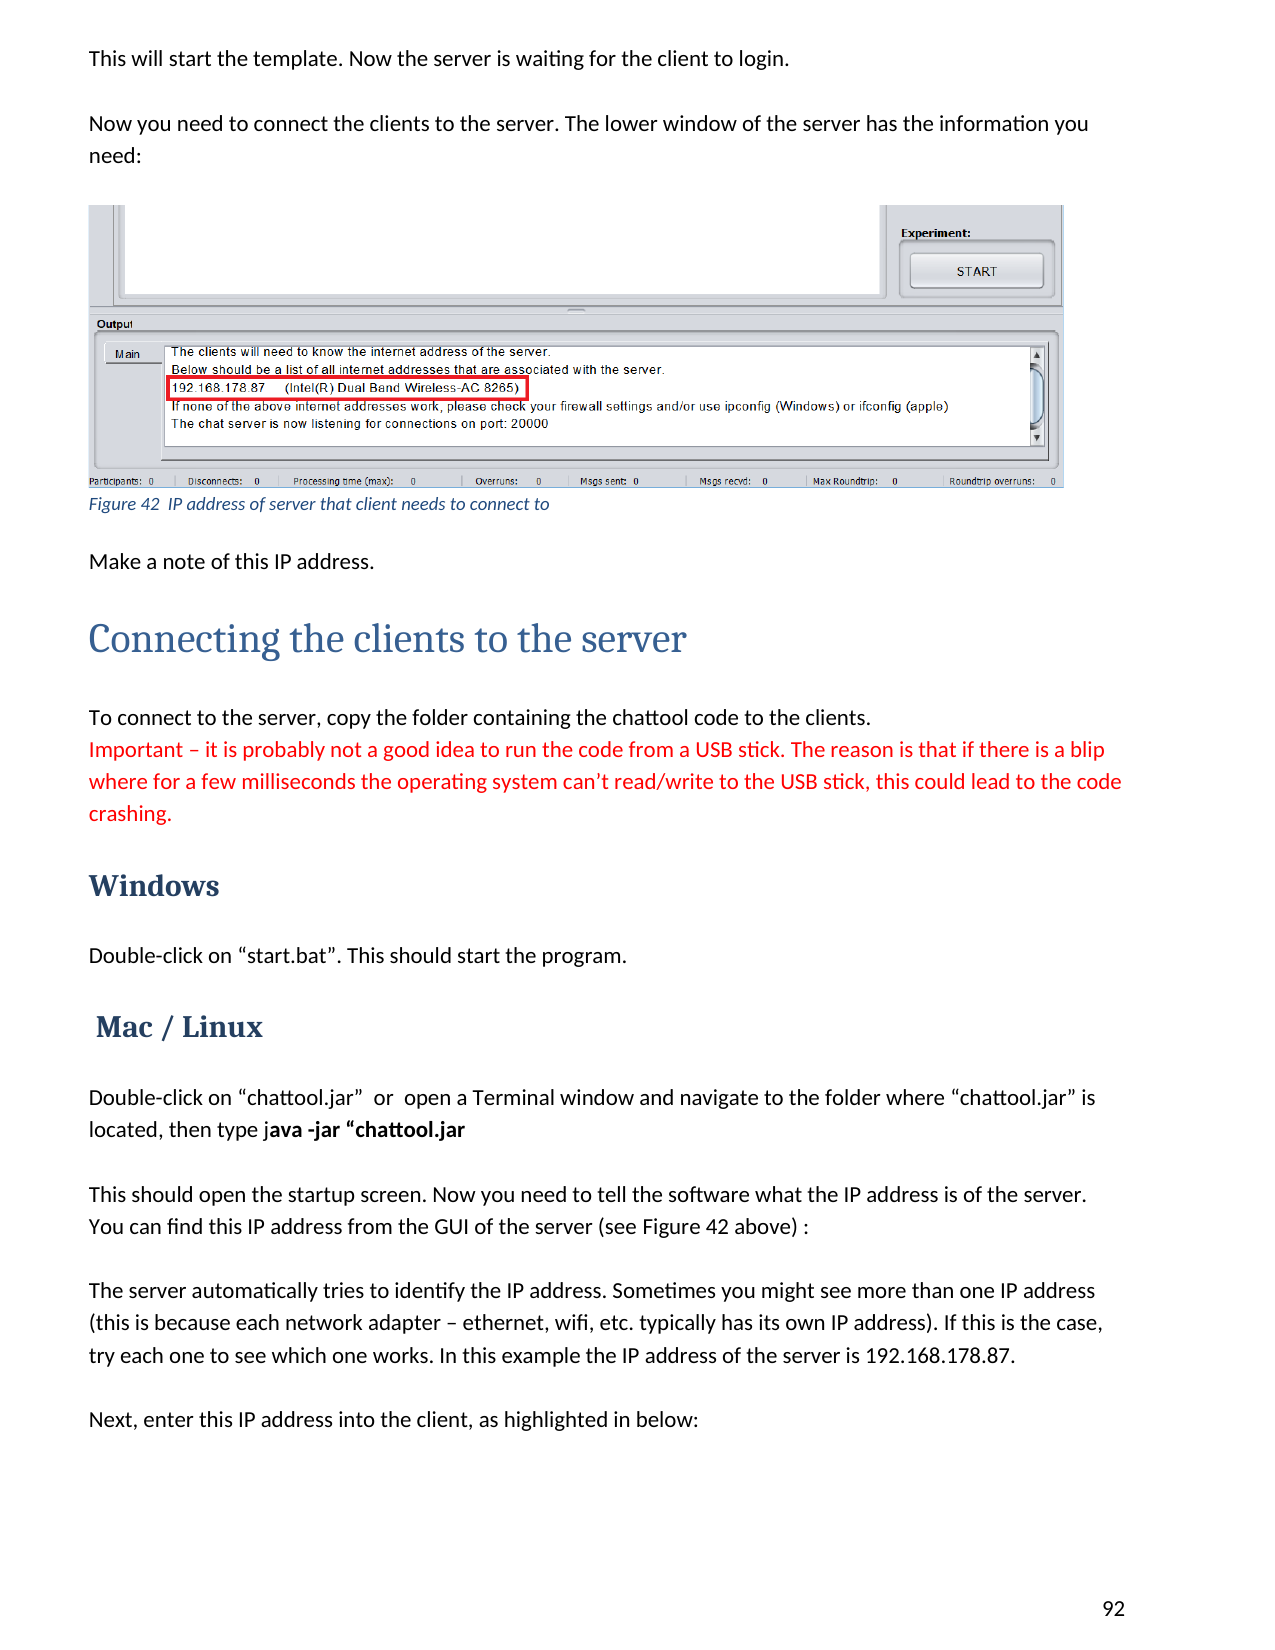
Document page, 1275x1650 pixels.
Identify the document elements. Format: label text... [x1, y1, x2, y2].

subtitle Connecting the clients to the server [89, 615, 1125, 663]
text This will start the template. Now the server is waiting for the client to login. [89, 44, 1125, 72]
text Double-click on “start.bat”. This should start the program. [89, 941, 1125, 969]
picture [88, 205, 1064, 488]
subtitle Mac / Linux [89, 1010, 1125, 1046]
text Next, enter this IP address into the client, as highlighted in below: [89, 1405, 1125, 1433]
text Double-click on “chattool.jar” or open a Terminal window and navigate to the folder where “chattool.jar” is located, then type java -jar “chattool.jar [89, 1083, 1125, 1143]
subtitle Windows [89, 868, 1125, 904]
text Now you need to connect the clients to the server. The lower window of the server has the information you need: [89, 109, 1125, 169]
text This should open the startup screen. Now you need to tell the software what the IP address is of the server. You can find this IP address from the GUI of the server (see Figure 42 above) : [89, 1180, 1125, 1240]
text To connect to the server, copy the folder containing the chattool code to the clients. [89, 703, 1125, 731]
text Make a note of this IP address. [89, 547, 1125, 575]
text Important – it is probably not a good idea to run the code from a USB stick. The reason is that if there is a blip where for a few milliseconds the operating system can’t read/write to the USB stick, this could lead to the code crashing. [89, 735, 1125, 827]
text The server automatically tries to identify the IP address. Sometimes you might see more than one IP address (this is because each network adapter – ethernet, wifi, etc. typically has its own IP address). If this is the case, try each one to see which one works. In this example the IP address of the server is 192.168.178.87. [89, 1276, 1125, 1369]
text Figure 42 IP address of server that client needs to connect to [89, 492, 1125, 515]
